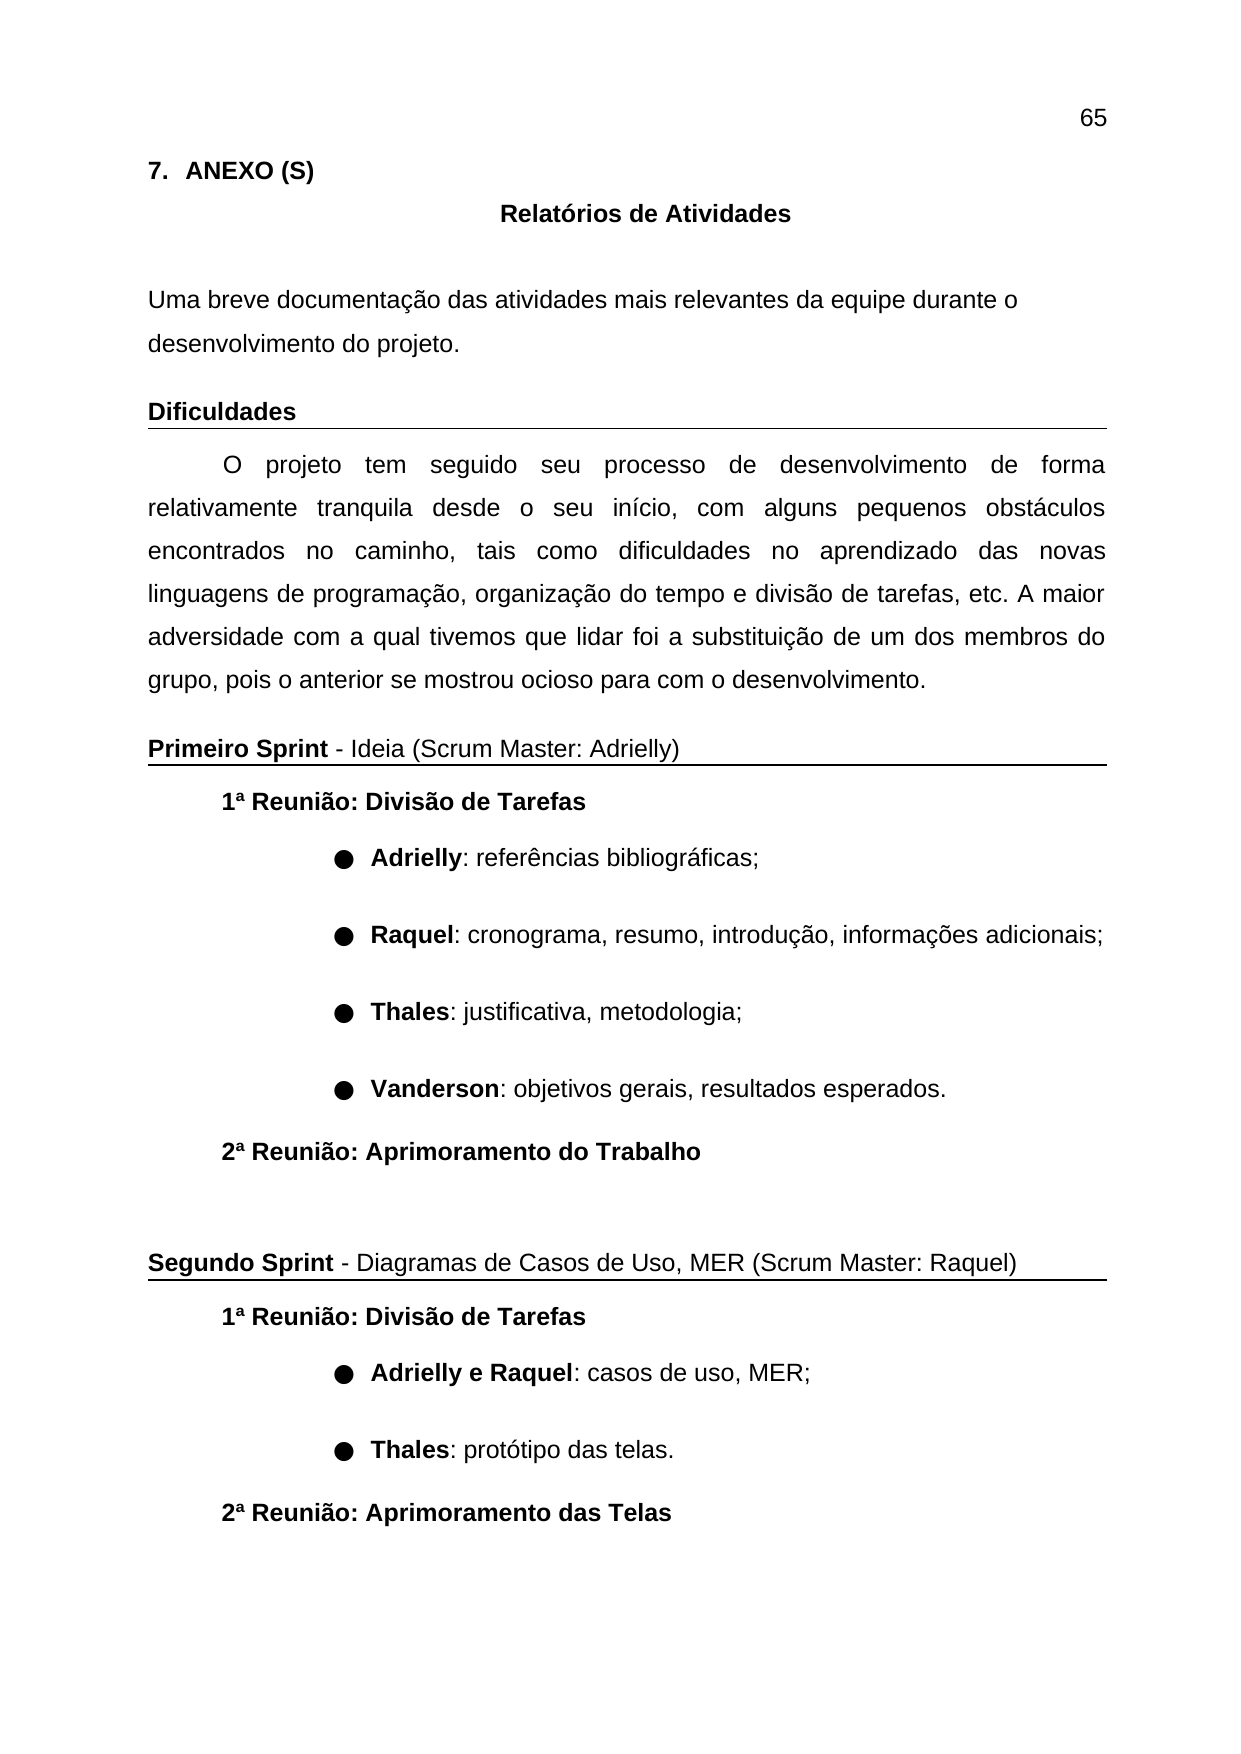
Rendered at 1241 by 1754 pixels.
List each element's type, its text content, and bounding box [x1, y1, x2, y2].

list Adrielly e Raquel: casos de uso, MER; [333, 1344, 1107, 1396]
list Thales: justificativa, metodologia; [333, 983, 1107, 1035]
list Thales: protótipo das telas. [333, 1421, 1107, 1473]
list Raquel: cronograma, resumo, introdução, informações adicionais; [333, 907, 1107, 958]
text Uma breve documentação das atividades mais relevantes da equipe durante o desenvolvimento do projeto. [148, 286, 1107, 357]
text 1ª Reunião: Divisão de Tarefas [221, 1301, 1107, 1330]
text O projeto tem seguido seu processo de desenvolvimento de forma relativamente tranquila desde o seu início, com alguns pequenos obstáculos encontrados no caminho, tais como dificuldades no aprendizado das novas linguagens de programação, organização do tempo e divisão de tarefas, etc. A maior adversidade com a qual tivemos que lidar foi a substituição de um dos membros do grupo, pois o anterior se mostrou ocioso para com o desenvolvimento. [148, 450, 1107, 694]
text Primeiro Sprint - Ideia (Scrum Master: Adrielly) [148, 733, 1107, 764]
text 2ª Reunião: Aprimoramento do Trabalho [221, 1137, 1107, 1166]
list Adrielly: referências bibliográficas; [333, 830, 1107, 881]
text Segundo Sprint - Diagramas de Casos de Uso, MER (Scrum Master: Raquel) [148, 1248, 1107, 1279]
text 1ª Reunião: Divisão de Tarefas [221, 787, 1107, 815]
text Dificuldades [148, 397, 1107, 428]
subtitle ANEXO (S) [148, 156, 1107, 185]
text 2ª Reunião: Aprimoramento das Telas [221, 1498, 1107, 1527]
text Relatórios de Atividades [184, 199, 1107, 228]
list Vanderson: objetivos gerais, resultados esperados. [333, 1060, 1107, 1112]
